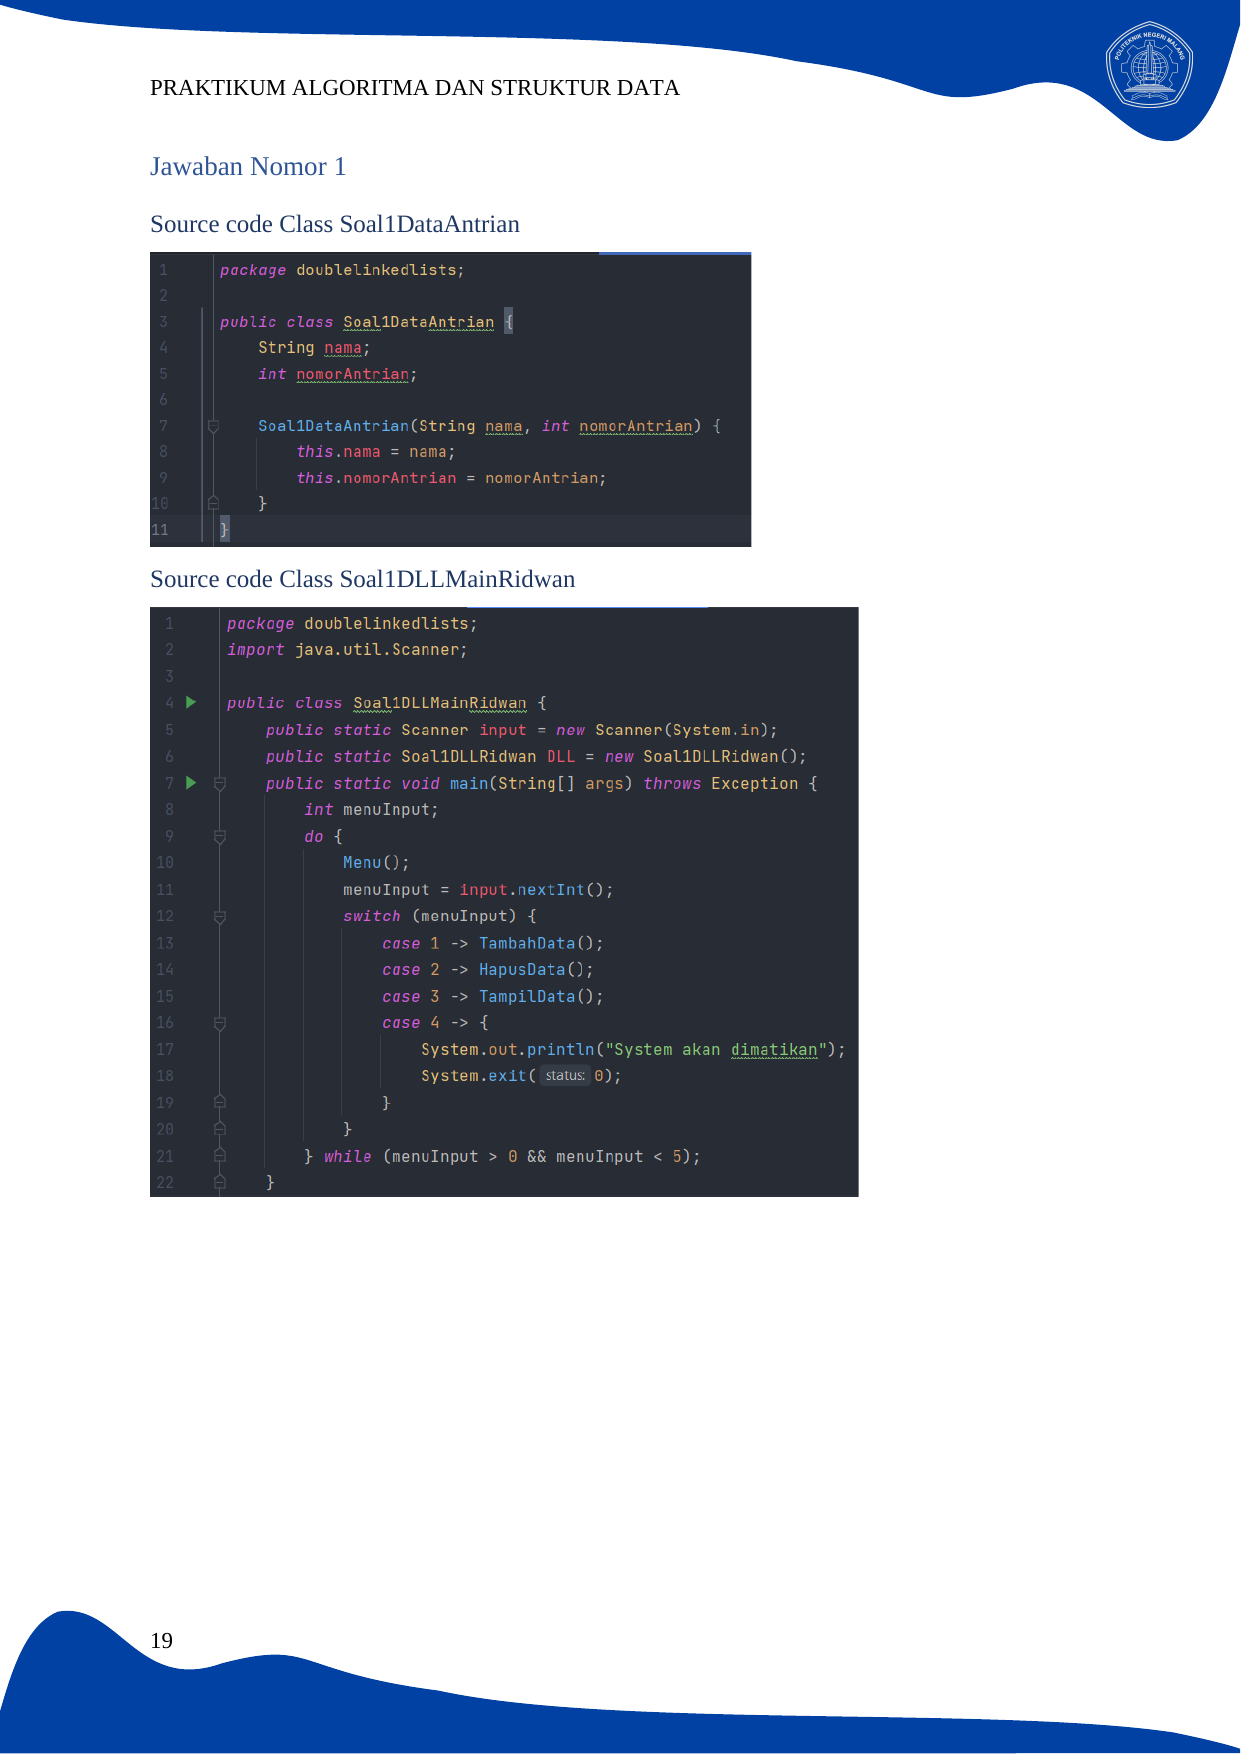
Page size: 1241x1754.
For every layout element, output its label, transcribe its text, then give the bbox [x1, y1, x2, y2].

subtitle Jawaban Nomor 1 [150, 150, 1090, 181]
picture [150, 252, 752, 547]
picture [150, 607, 859, 1197]
subtitle Source code Class Soal1DLLMainRidwan [150, 564, 1090, 593]
subtitle Source code Class Soal1DataAntrian [150, 209, 1090, 238]
